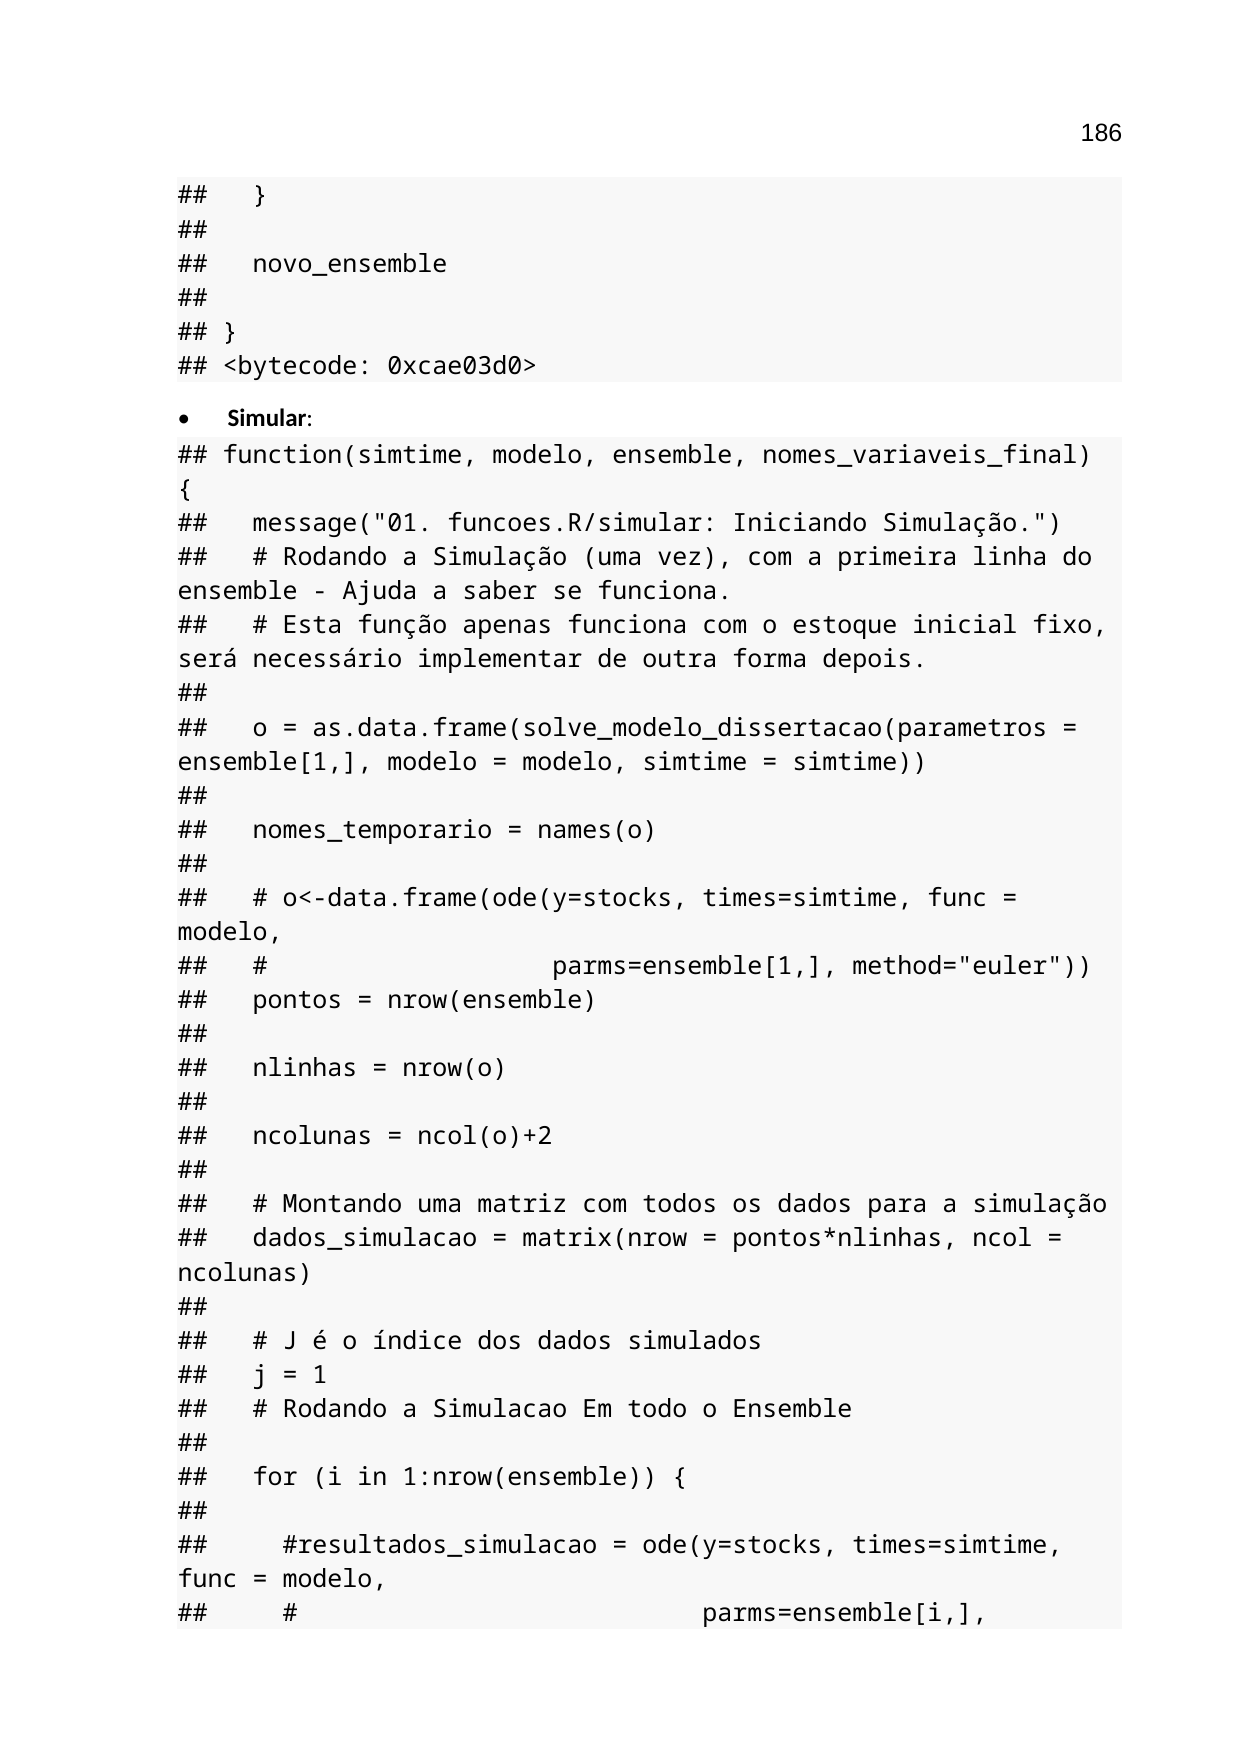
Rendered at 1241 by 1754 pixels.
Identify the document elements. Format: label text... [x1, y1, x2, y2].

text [177, 437, 1122, 1629]
list Simular: [177, 402, 1122, 433]
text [177, 177, 1122, 382]
